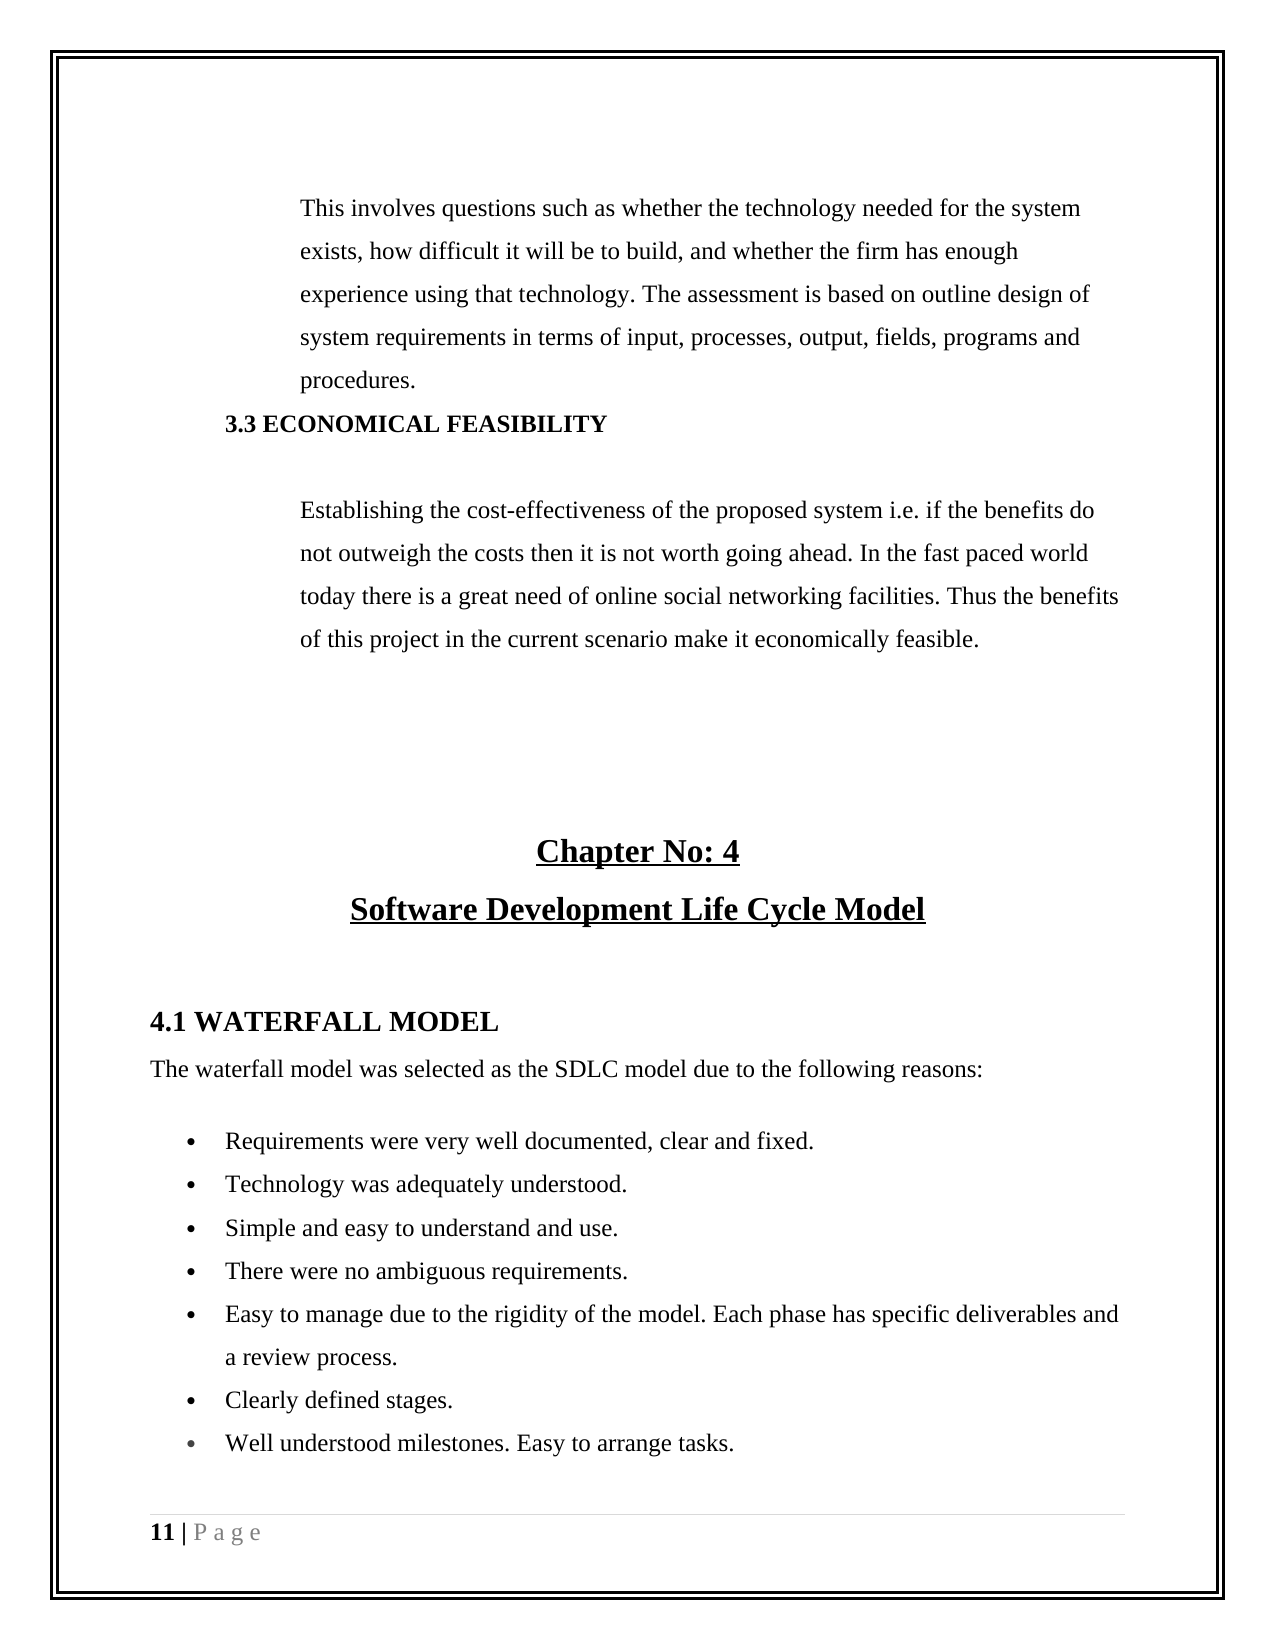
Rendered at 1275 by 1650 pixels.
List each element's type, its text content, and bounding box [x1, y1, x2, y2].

text The waterfall model was selected as the SDLC model due to the following reasons: [150, 1054, 1125, 1083]
list Clearly defined stages. [187, 1385, 1125, 1414]
list Simple and easy to understand and use. [187, 1213, 1125, 1241]
list Chapter No: 4 [150, 831, 1125, 870]
text 3.3 ECONOMICAL FEASIBILITY [225, 409, 1125, 437]
list Requirements were very well documented, clear and fixed. [187, 1126, 1125, 1155]
text 4.1 WATERFALL MODEL [150, 1004, 1125, 1037]
list Well understood milestones. Easy to arrange tasks. [187, 1428, 1125, 1457]
list Easy to manage due to the rigidity of the model. Each phase has specific deliverables and a review process. [187, 1299, 1125, 1371]
text This involves questions such as whether the technology needed for the system exists, how difficult it will be to build, and whether the firm has enough experience using that technology. The assessment is based on outline design of system requirements in terms of input, processes, output, fields, programs and procedures. [300, 193, 1125, 394]
list There were no ambiguous requirements. [187, 1256, 1125, 1284]
text Establishing the cost-effectiveness of the proposed system i.e. if the benefits do not outweigh the costs then it is not worth going ahead. In the fast paced world today there is a great need of online social networking facilities. Thus the benefits of this project in the current scenario make it economically feasible. [300, 495, 1125, 653]
list Software Development Life Cycle Model [150, 889, 1125, 927]
list Technology was adequately understood. [187, 1169, 1125, 1198]
